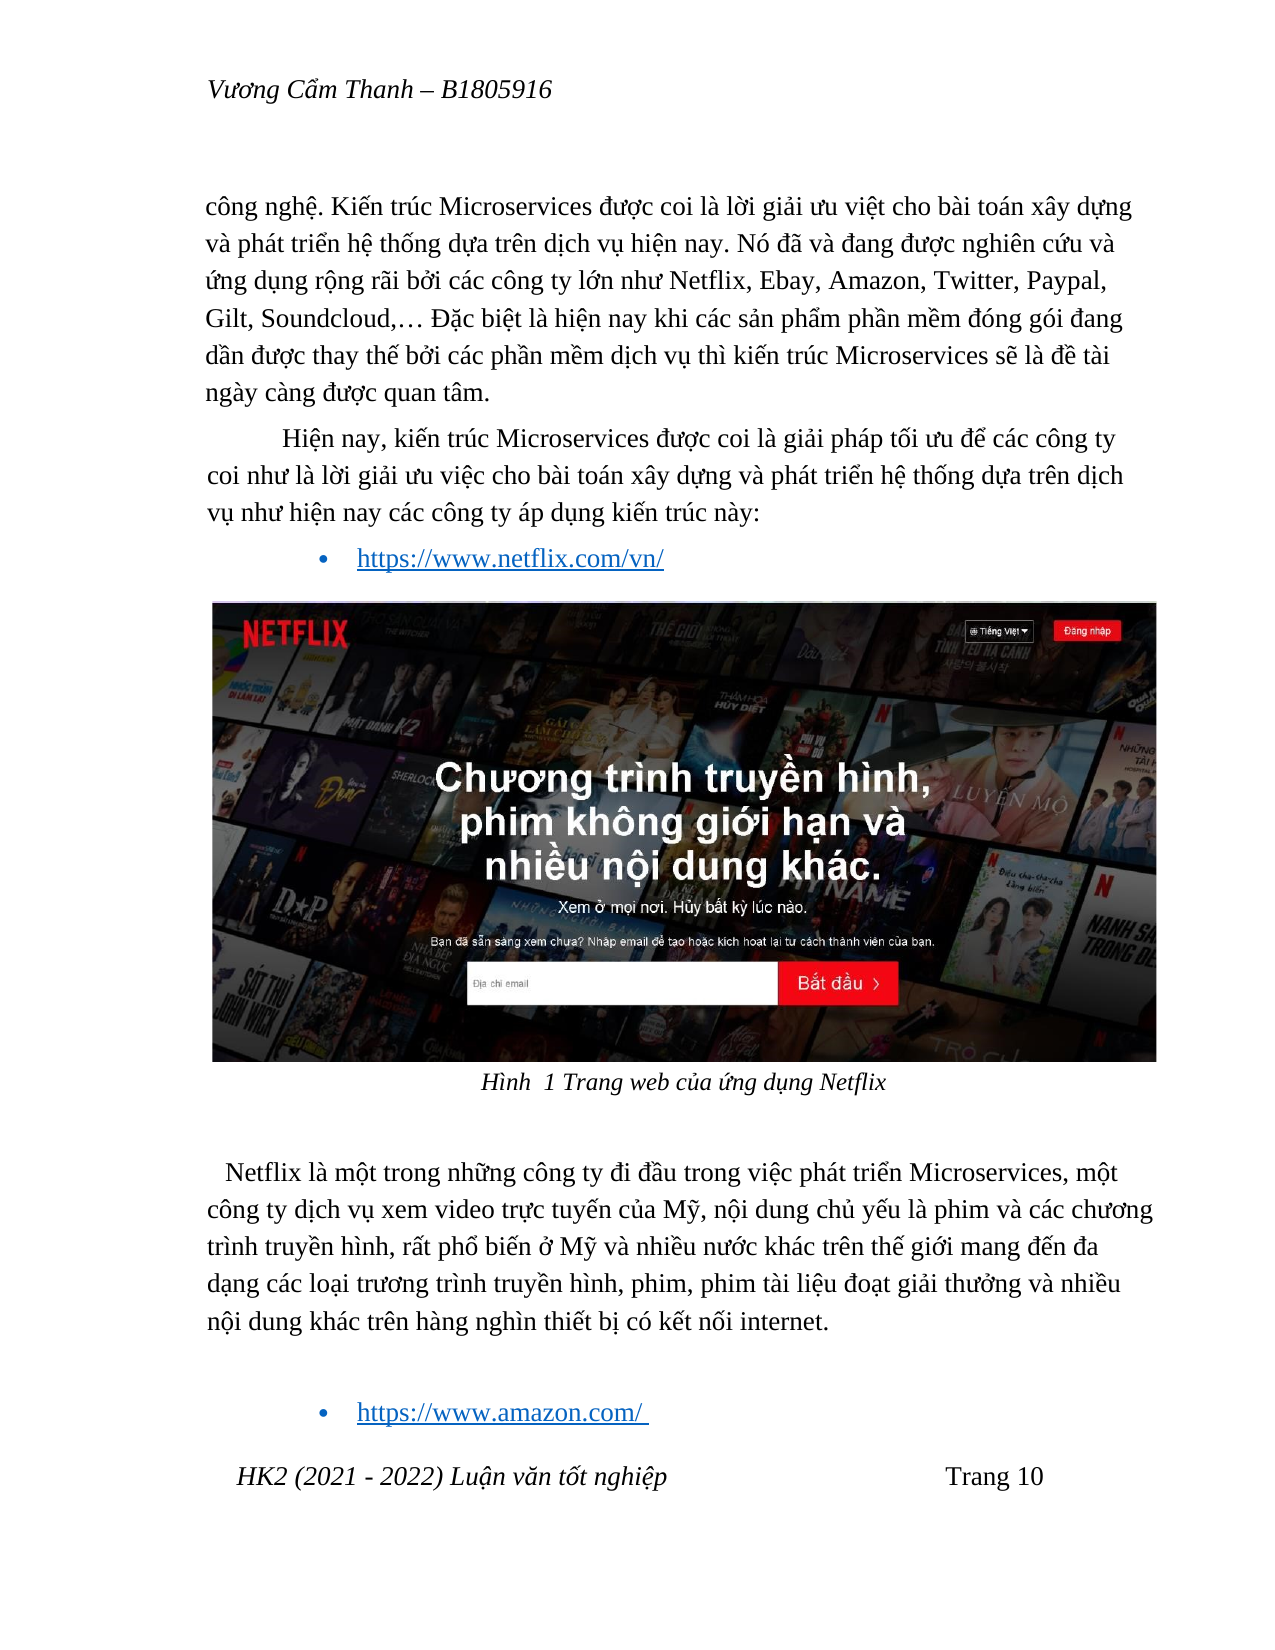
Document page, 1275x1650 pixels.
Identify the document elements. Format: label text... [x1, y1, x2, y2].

text Netflix là một trong những công ty đi đầu trong việc phát triển Microservices, một công ty dịch vụ xem video trực tuyến của Mỹ, nội dung chủ yếu là phim và các chương trình truyền hình, rất phổ biến ở Mỹ và nhiều nước khác trên thế giới mang đến đa dạng các loại trương trình truyền hình, phim, phim tài liệu đoạt giải thưởng và nhiều nội dung khác trên hàng nghìn thiết bị có kết nối internet. [207, 1156, 1156, 1336]
picture [212, 601, 1157, 1062]
list https://www.amazon.com/ [319, 1396, 1156, 1427]
text Hiện nay, kiến trúc Microservices được coi là giải pháp tối ưu để các công ty coi như là lời giải ưu việc cho bài toán xây dựng và phát triển hệ thống dựa trên dịch vụ như hiện nay các công ty áp dụng kiến trúc này: [207, 422, 1156, 528]
list https://www.netflix.com/vn/ [319, 542, 1156, 573]
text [205, 190, 1156, 407]
